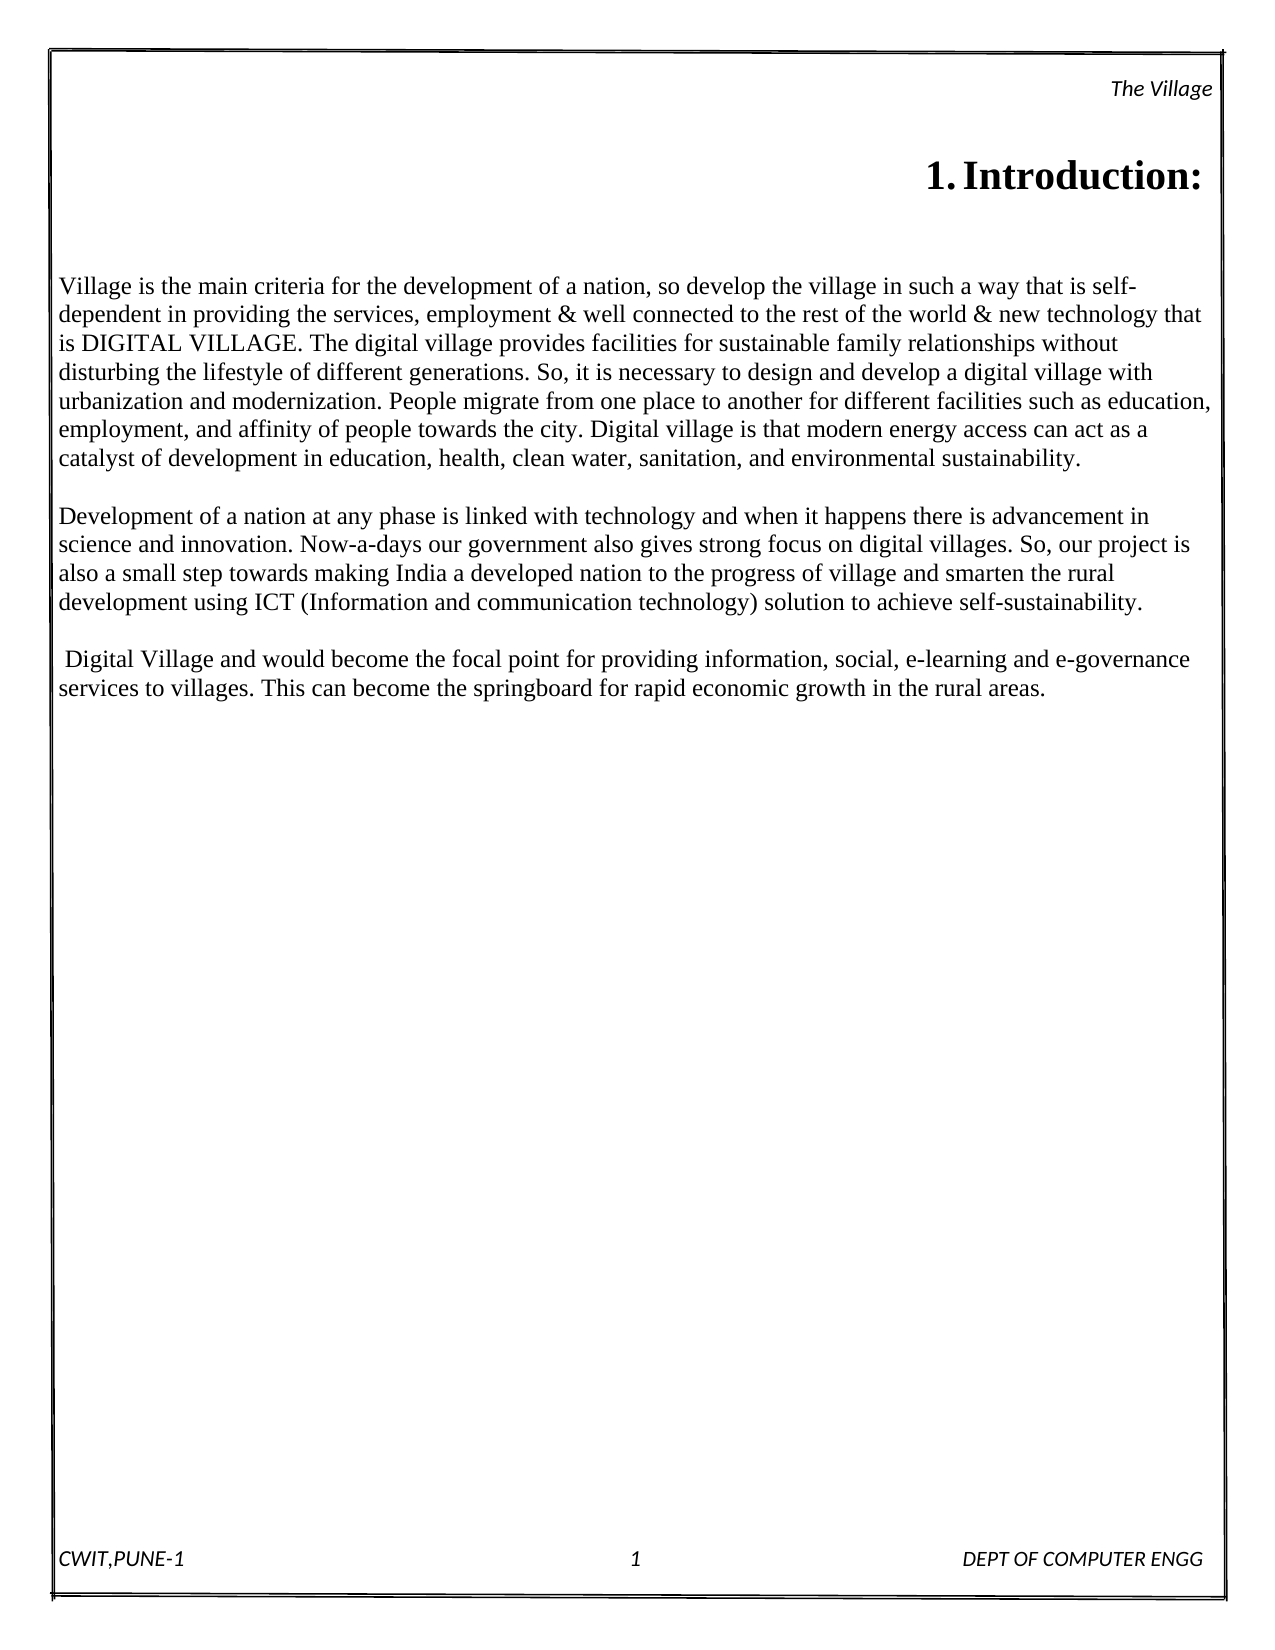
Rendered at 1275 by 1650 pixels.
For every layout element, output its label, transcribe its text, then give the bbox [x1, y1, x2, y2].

list Introduction: [925, 151, 1217, 199]
text Village is the main criteria for the development of a nation, so develop the village in such a way that is self-dependent in providing the services, employment & well connected to the rest of the world & new technology that is DIGITAL VILLAGE. The digital village provides facilities for sustainable family relationships without disturbing the lifestyle of different generations. So, it is necessary to design and develop a digital village with urbanization and modernization. People migrate from one place to another for different facilities such as education, employment, and affinity of people towards the city. Digital village is that modern energy access can act as a catalyst of development in education, health, clean water, sanitation, and environmental sustainability. [58, 271, 1217, 472]
text The Village [848, 74, 1217, 103]
text Development of a nation at any phase is linked with technology and when it happens there is advancement in science and innovation. Now-a-days our government also gives strong focus on digital villages. So, our project is also a small step towards making India a developed nation to the progress of village and smarten the rural development using ICT (Information and communication technology) solution to achieve self-sustainability. [58, 501, 1217, 616]
text CWIT,PUNE-1 1 DEPT OF COMPUTER ENGG [58, 1544, 1217, 1572]
text Digital Village and would become the focal point for providing information, social, e-learning and e-governance services to villages. This can become the springboard for rapid economic growth in the rural areas. [58, 644, 1217, 702]
